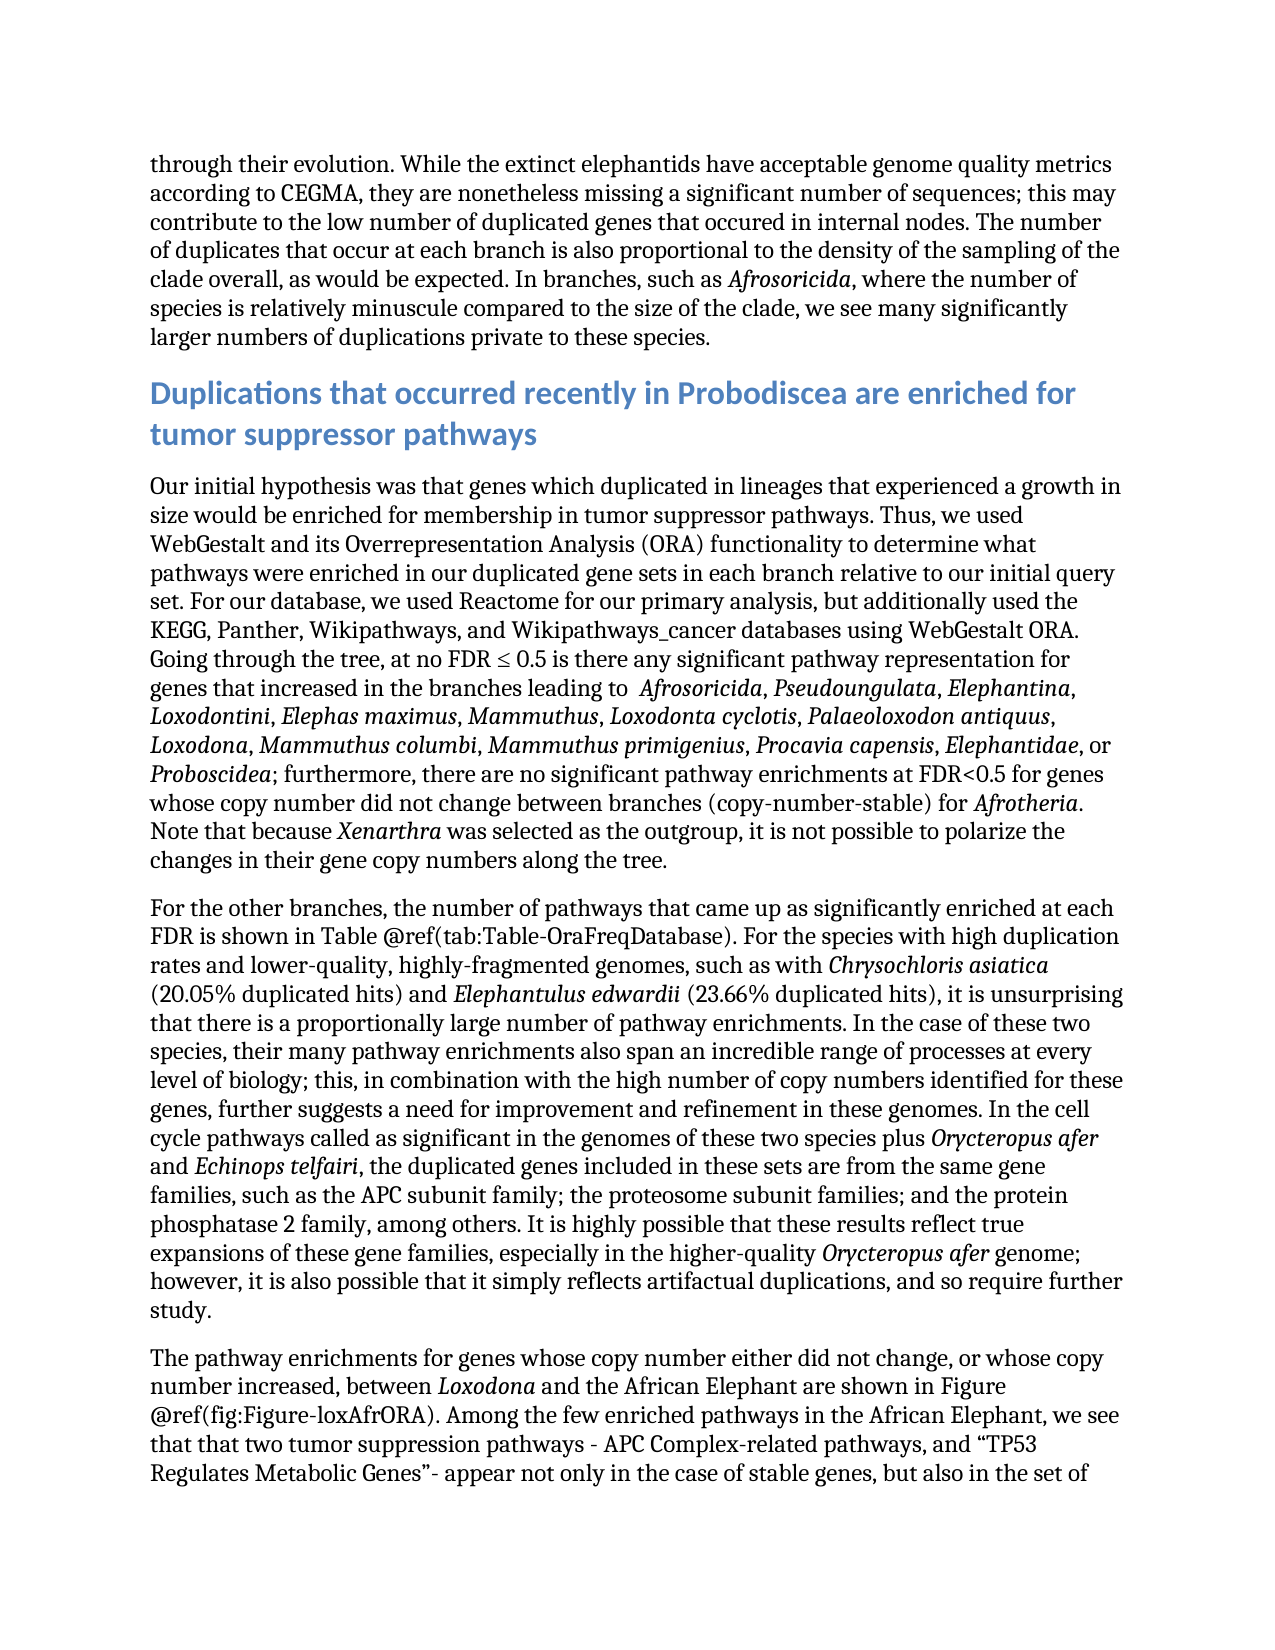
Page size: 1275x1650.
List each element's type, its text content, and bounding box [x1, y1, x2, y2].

text For the other branches, the number of pathways that came up as significantly enriched at each FDR is shown in Table @ref(tab:Table-OraFreqDatabase). For the species with high duplication rates and lower-quality, highly-fragmented genomes, such as with Chrysochloris asiatica (20.05% duplicated hits) and Elephantulus edwardii (23.66% duplicated hits), it is unsurprising that there is a proportionally large number of pathway enrichments. In the case of these two species, their many pathway enrichments also span an incredible range of processes at every level of biology; this, in combination with the high number of copy numbers identified for these genes, further suggests a need for improvement and refinement in these genomes. In the cell cycle pathways called as significant in the genomes of these two species plus Orycteropus afer and Echinops telfairi, the duplicated genes included in these sets are from the same gene families, such as the APC subunit family; the proteosome subunit families; and the protein phosphatase 2 family, among others. It is highly possible that these results reflect true expansions of these gene families, especially in the higher-quality Orycteropus afer genome; however, it is also possible that it simply reflects artifactual duplications, and so require further study. [150, 893, 1125, 1325]
text Our initial hypothesis was that genes which duplicated in lineages that experienced a growth in size would be enriched for membership in tumor suppressor pathways. Thus, we used WebGestalt and its Overrepresentation Analysis (ORA) functionality to determine what pathways were enriched in our duplicated gene sets in each branch relative to our initial query set. For our database, we used Reactome for our primary analysis, but additionally used the KEGG, Panther, Wikipathways, and Wikipathways_cancer databases using WebGestalt ORA. Going through the tree, at no FDR 0.5 is there any significant pathway representation for genes that increased in the branches leading to Afrosoricida, Pseudoungulata, Elephantina, Loxodontini, Elephas maximus, Mammuthus, Loxodonta cyclotis, Palaeoloxodon antiquus, Loxodona, Mammuthus columbi, Mammuthus primigenius, Procavia capensis, Elephantidae, or Proboscidea; furthermore, there are no significant pathway enrichments at FDR<0.5 for genes whose copy number did not change between branches (copy-number-stable) for Afrotheria. Note that because Xenarthra was selected as the outgroup, it is not possible to polarize the changes in their gene copy numbers along the tree. [150, 472, 1125, 875]
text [150, 1343, 1125, 1487]
subtitle Duplications that occurred recently in Probodiscea are enriched for tumor suppressor pathways [150, 372, 1125, 453]
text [150, 150, 1125, 351]
